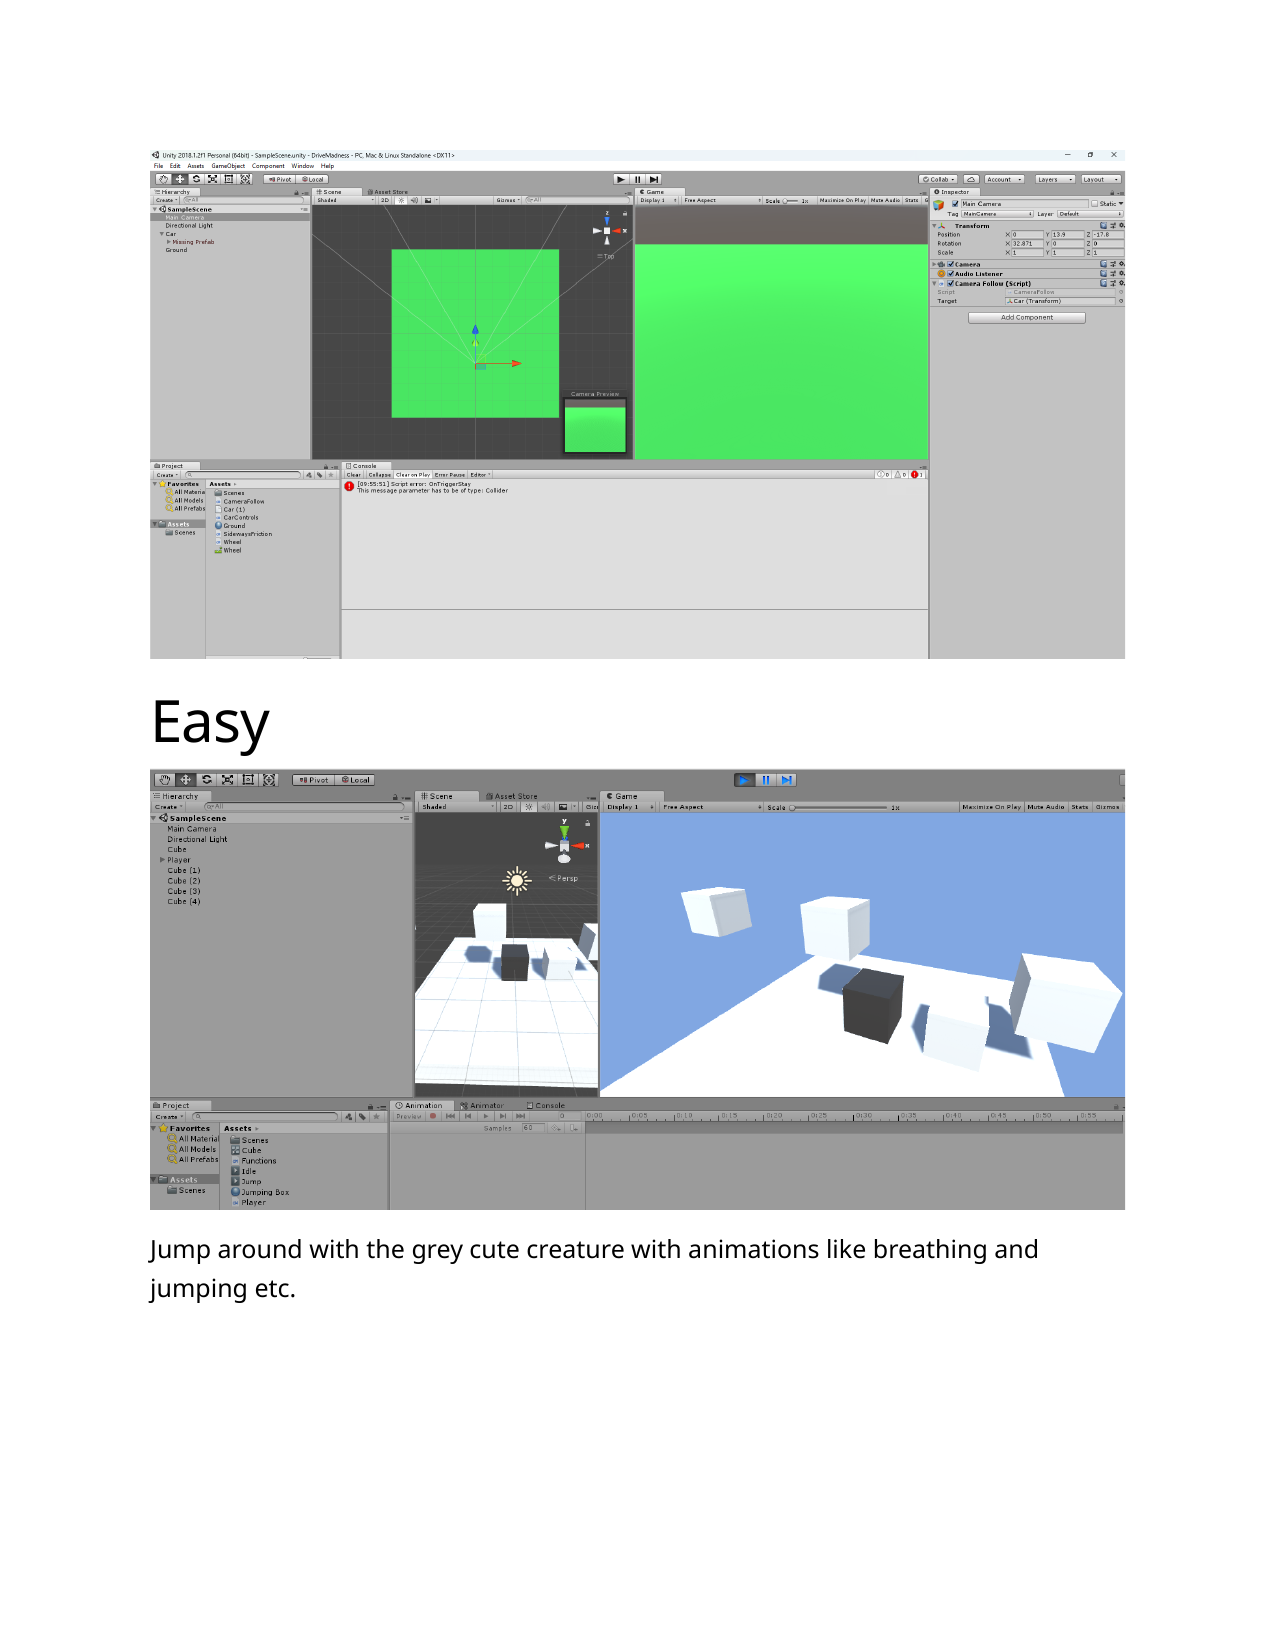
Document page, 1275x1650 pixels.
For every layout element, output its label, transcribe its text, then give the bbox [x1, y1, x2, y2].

text Jump around with the grey cute creature with animations like breathing and jumping etc. [150, 1232, 1125, 1305]
title Easy [150, 680, 1125, 760]
picture [150, 150, 1125, 659]
picture [150, 768, 1125, 1210]
